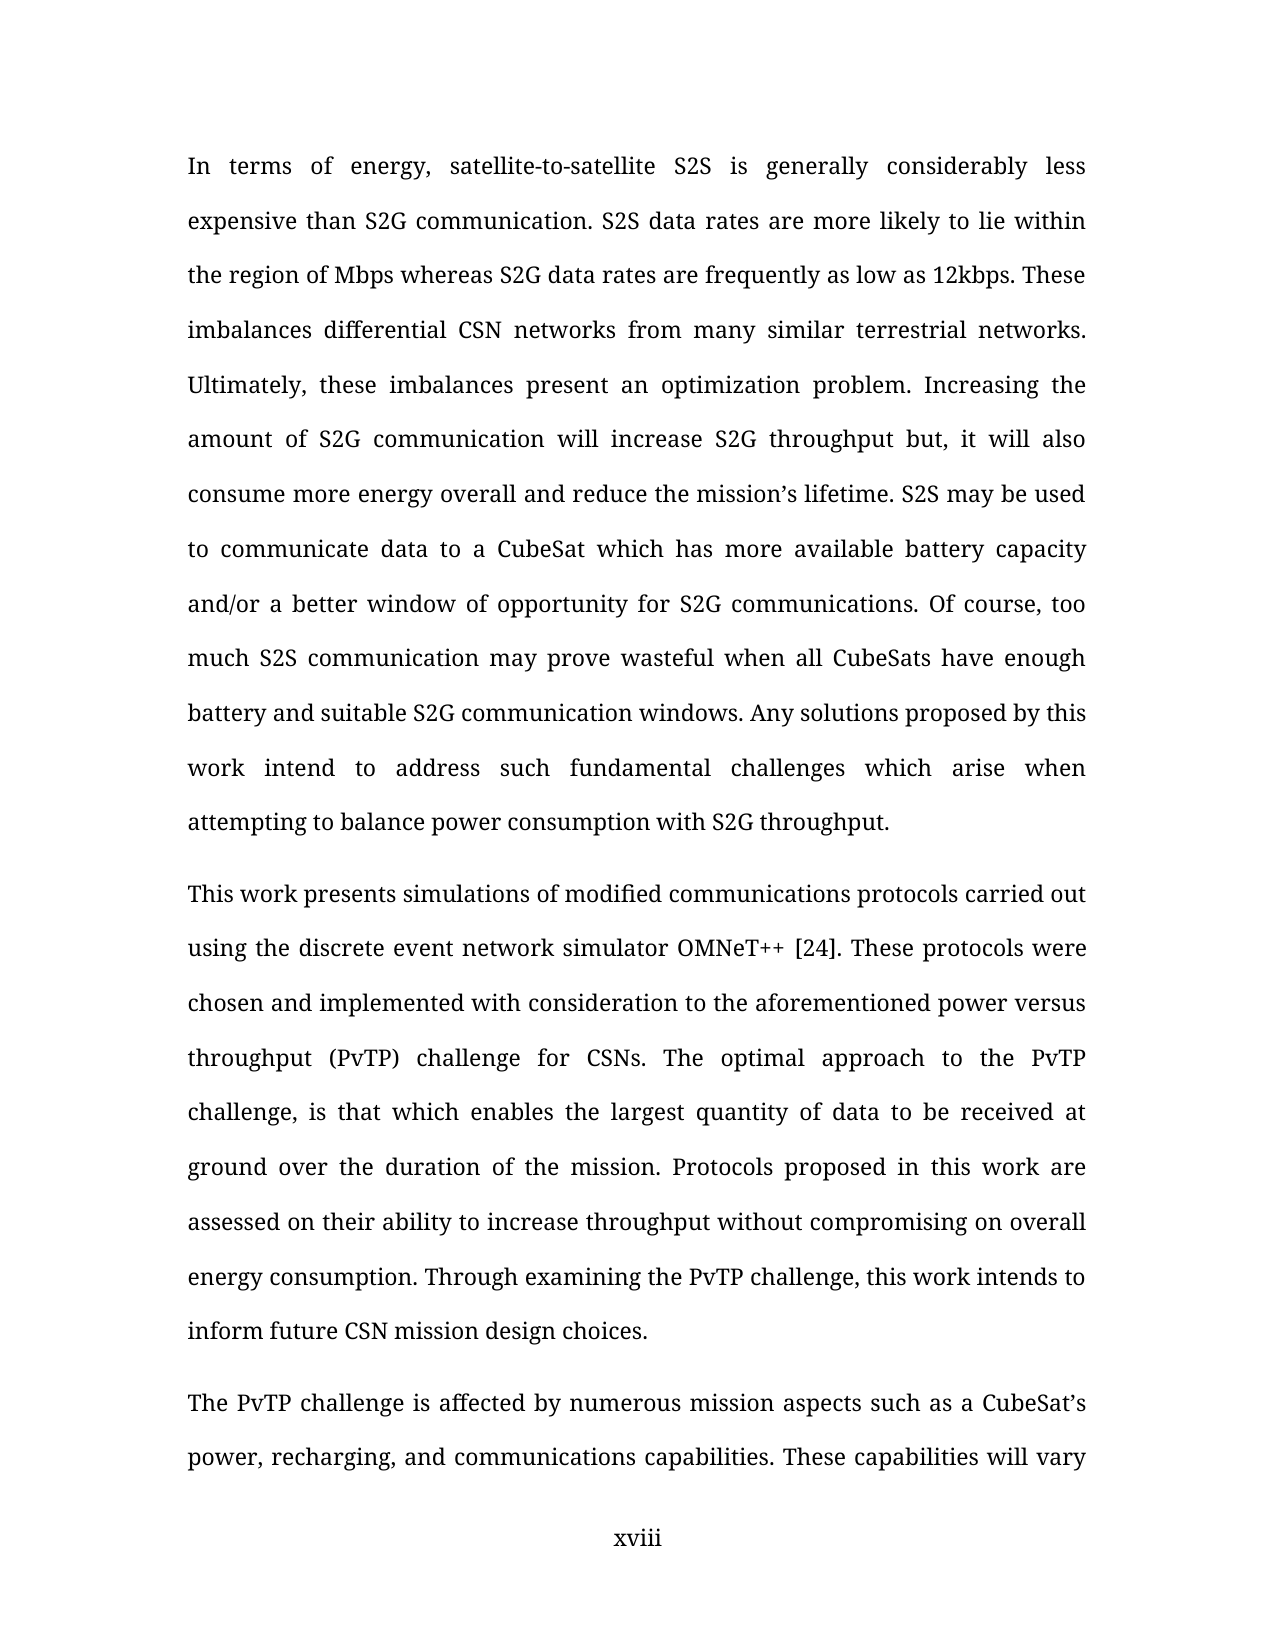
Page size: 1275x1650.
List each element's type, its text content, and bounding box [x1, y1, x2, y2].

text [187, 1386, 1087, 1472]
text In terms of energy, satellite-to-satellite S2S is generally considerably less expensive than S2G communication. S2S data rates are more likely to lie within the region of Mbps whereas S2G data rates are frequently as low as 12kbps. These imbalances differential CSN networks from many similar terrestrial networks. Ultimately, these imbalances present an optimization problem. Increasing the amount of S2G communication will increase S2G throughput but, it will also consume more energy overall and reduce the mission’s lifetime. S2S may be used to communicate data to a CubeSat which has more available battery capacity and/or a better window of opportunity for S2G communications. Of course, too much S2S communication may prove wasteful when all CubeSats have enough battery and suitable S2G communication windows. Any solutions proposed by this work intend to address such fundamental challenges which arise when attempting to balance power consumption with S2G throughput. [187, 150, 1087, 837]
text This work presents simulations of modified communications protocols carried out using the discrete event network simulator OMNeT++ [24]. These protocols were chosen and implemented with consideration to the aforementioned power versus throughput (PvTP) challenge for CSNs. The optimal approach to the PvTP challenge, is that which enables the largest quantity of data to be received at ground over the duration of the mission. Protocols proposed in this work are assessed on their ability to increase throughput without compromising on overall energy consumption. Through examining the PvTP challenge, this work intends to inform future CSN mission design choices. [187, 878, 1087, 1346]
